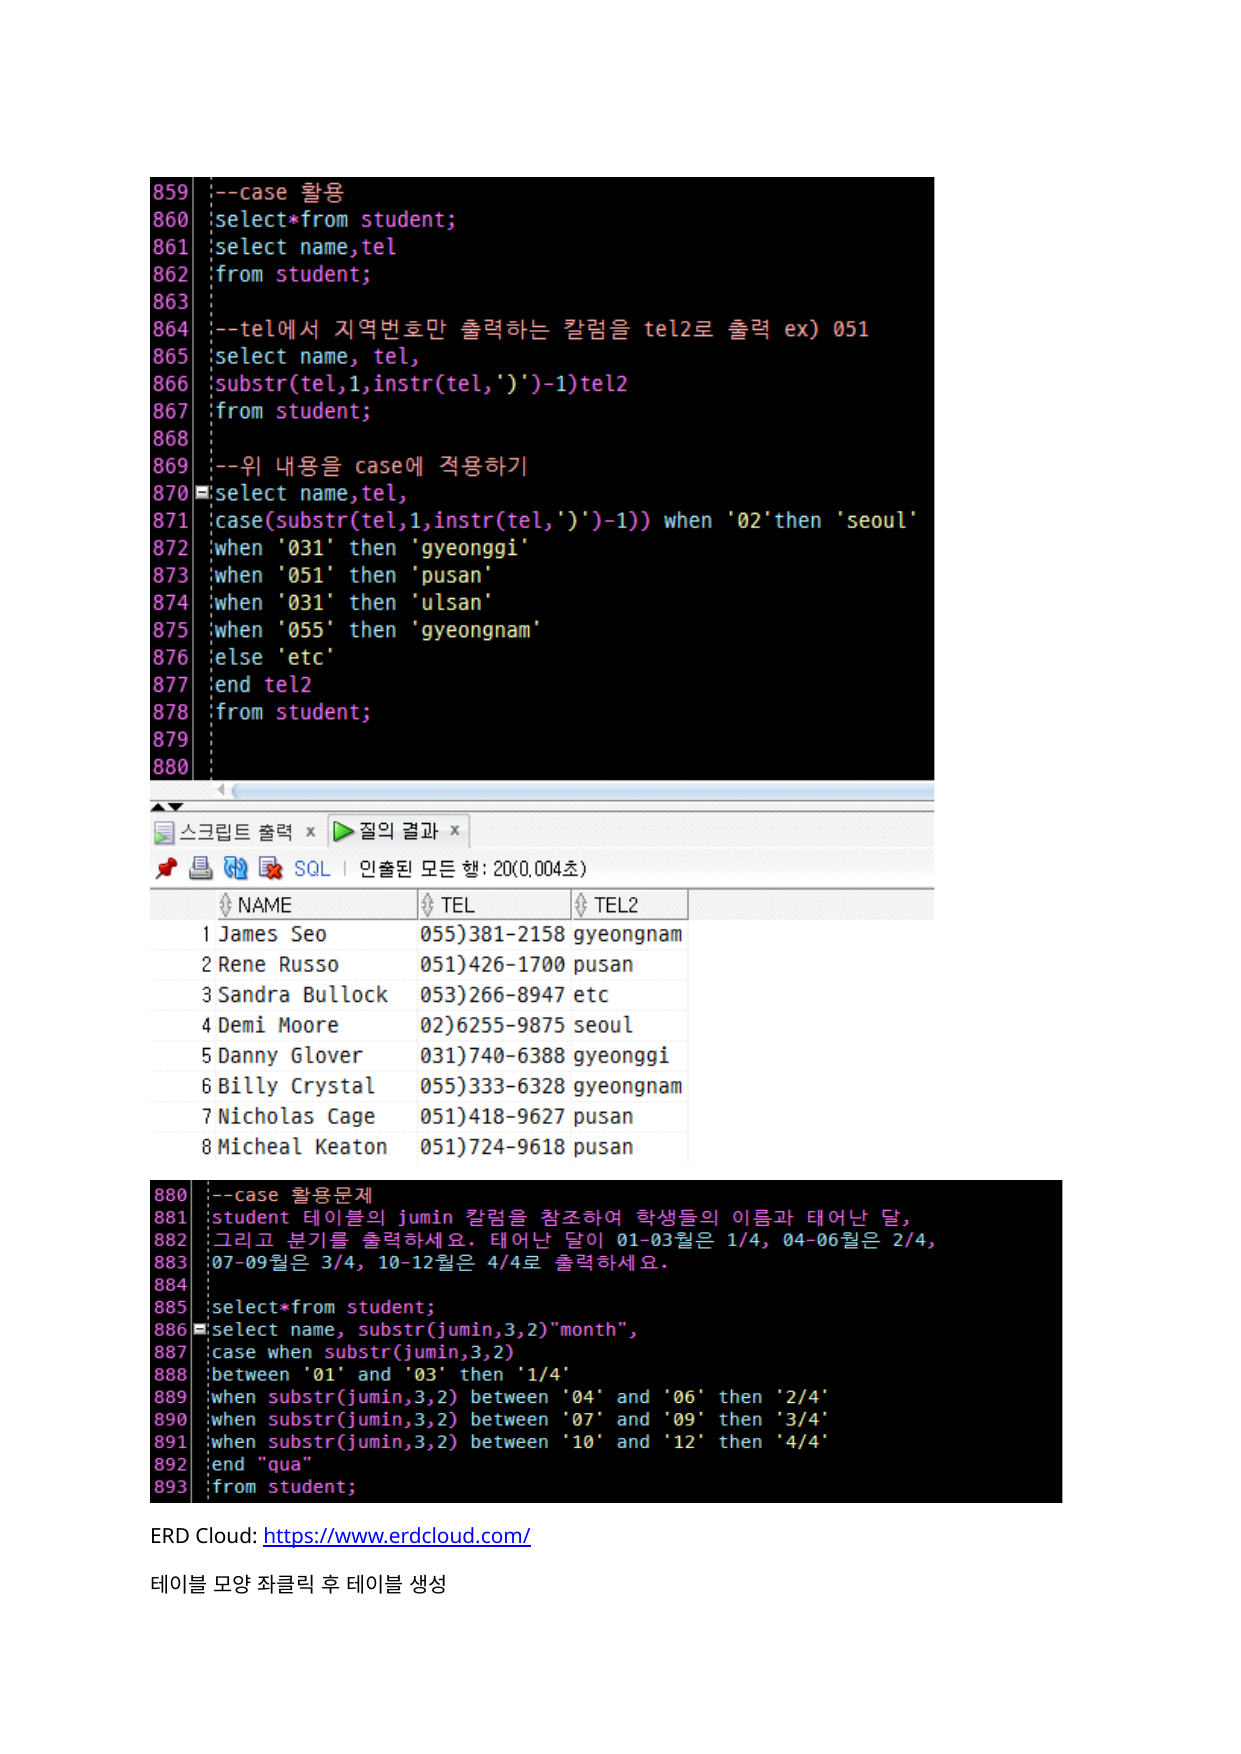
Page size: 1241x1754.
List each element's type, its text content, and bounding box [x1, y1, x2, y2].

picture [150, 1180, 1063, 1503]
text 테이블 모양 좌클릭 후 테이블 생성 [150, 1568, 1090, 1599]
text ERD Cloud: https://www.erdcloud.com/ [150, 1521, 1090, 1549]
picture [150, 177, 935, 1162]
